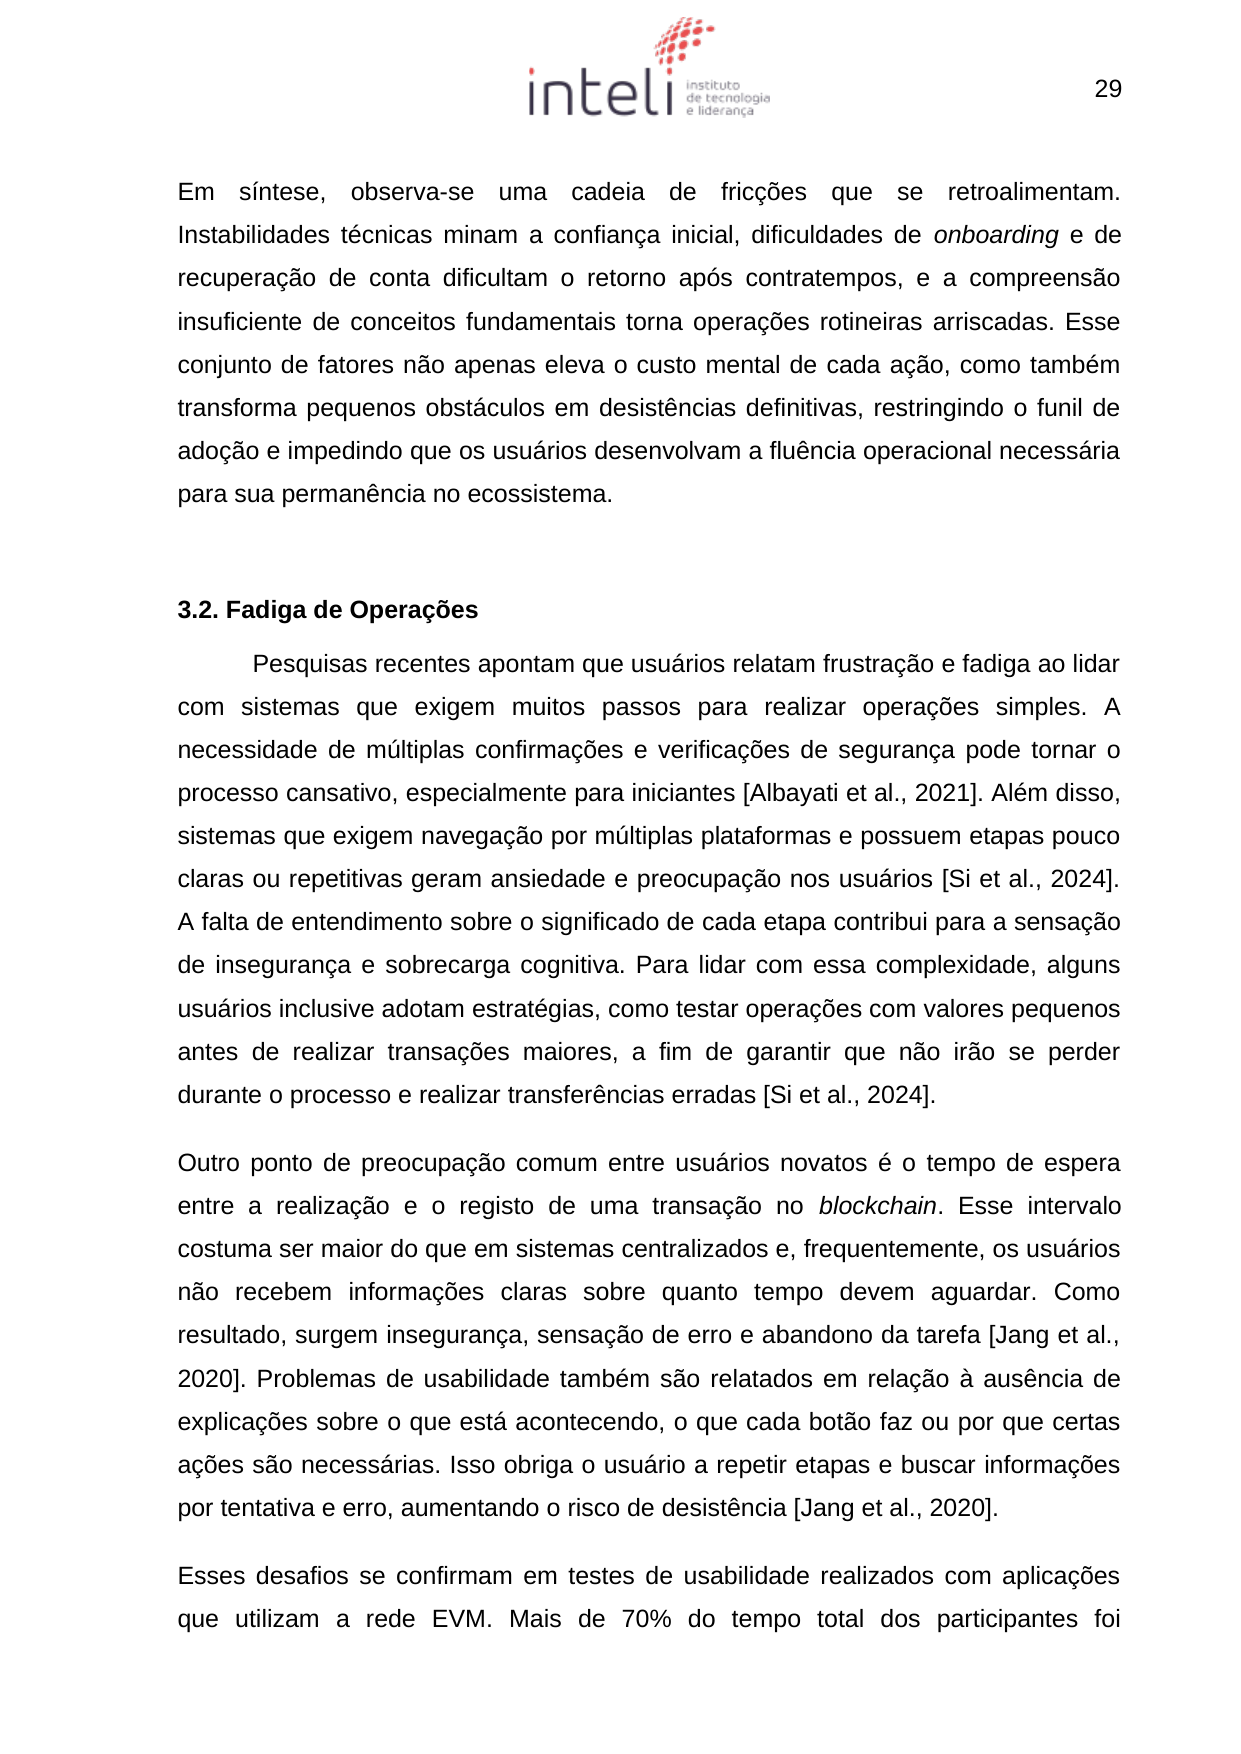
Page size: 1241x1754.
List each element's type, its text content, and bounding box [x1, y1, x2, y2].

text Pesquisas recentes apontam que usuários relatam frustração e fadiga ao lidar com sistemas que exigem muitos passos para realizar operações simples. A necessidade de múltiplas confirmações e verificações de segurança pode tornar o processo cansativo, especialmente para iniciantes [Albayati et al., 2021]. Além disso, sistemas que exigem navegação por múltiplas plataformas e possuem etapas pouco claras ou repetitivas geram ansiedade e preocupação nos usuários [Si et al., 2024]. A falta de entendimento sobre o significado de cada etapa contribui para a sensação de insegurança e sobrecarga cognitiva. Para lidar com essa complexidade, alguns usuários inclusive adotam estratégias, como testar operações com valores pequenos antes de realizar transações maiores, a fim de garantir que não irão se perder durante o processo e realizar transferências erradas [Si et al., 2024]. [177, 649, 1122, 1109]
subtitle 3.2. Fadiga de Operações [177, 595, 1122, 624]
text Outro ponto de preocupação comum entre usuários novatos é o tempo de espera entre a realização e o registo de uma transação no blockchain. Esse intervalo costuma ser maior do que em sistemas centralizados e, frequentemente, os usuários não recebem informações claras sobre quanto tempo devem aguardar. Como resultado, surgem insegurança, sensação de erro e abandono da tarefa [Jang et al., 2020]. Problemas de usabilidade também são relatados em relação à ausência de explicações sobre o que está acontecendo, o que cada botão faz ou por que certas ações são necessárias. Isso obriga o usuário a repetir etapas e buscar informações por tentativa e erro, aumentando o risco de desistência [Jang et al., 2020]. [177, 1148, 1122, 1522]
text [177, 1561, 1122, 1633]
text Em síntese, observa-se uma cadeia de fricções que se retroalimentam. Instabilidades técnicas minam a confiança inicial, dificuldades de onboarding e de recuperação de conta dificultam o retorno após contratempos, e a compreensão insuficiente de conceitos fundamentais torna operações rotineiras arriscadas. Esse conjunto de fatores não apenas eleva o custo mental de cada ação, como também transforma pequenos obstáculos em desistências definitivas, restringindo o funil de adoção e impedindo que os usuários desenvolvam a fluência operacional necessária para sua permanência no ecossistema. [177, 177, 1122, 508]
picture [529, 17, 770, 118]
